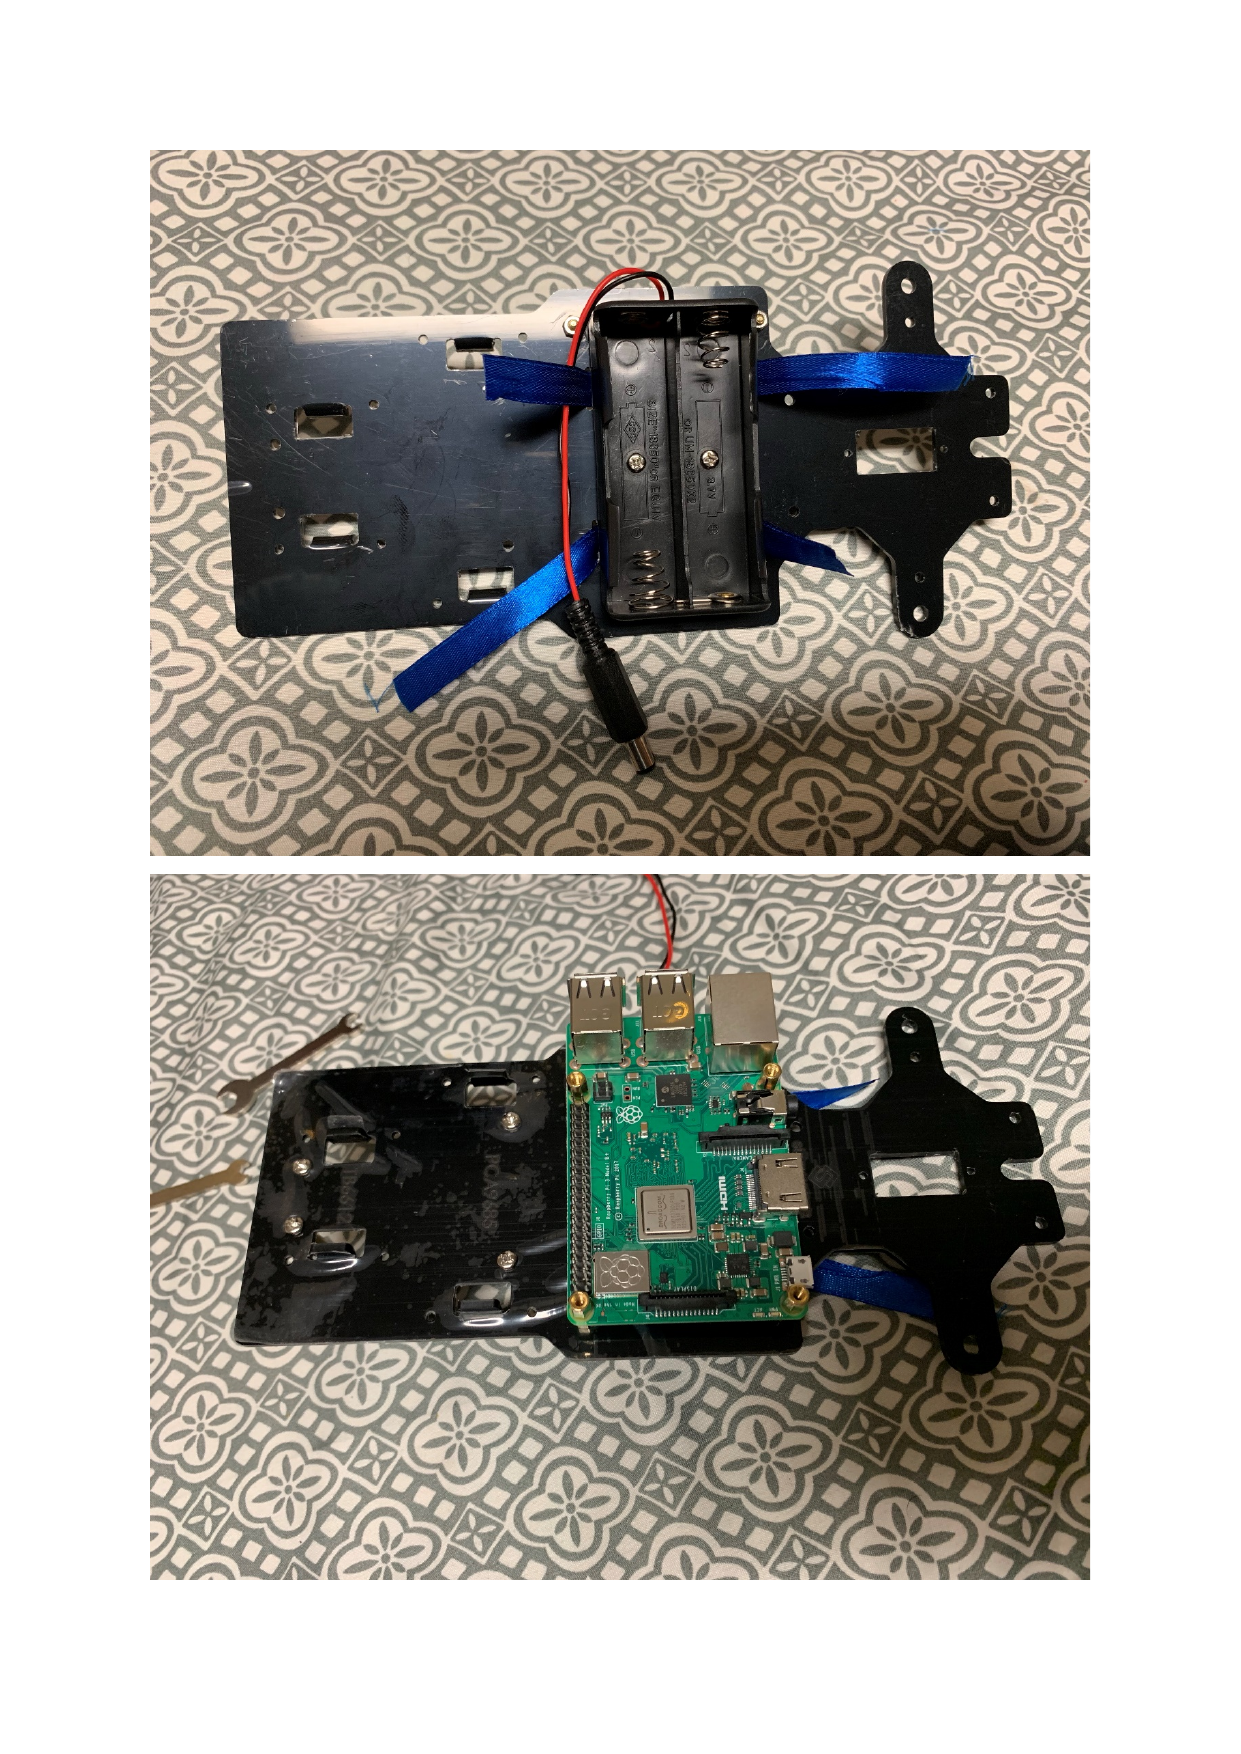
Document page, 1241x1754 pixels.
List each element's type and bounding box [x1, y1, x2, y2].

picture [150, 150, 1091, 856]
picture [150, 874, 1091, 1580]
